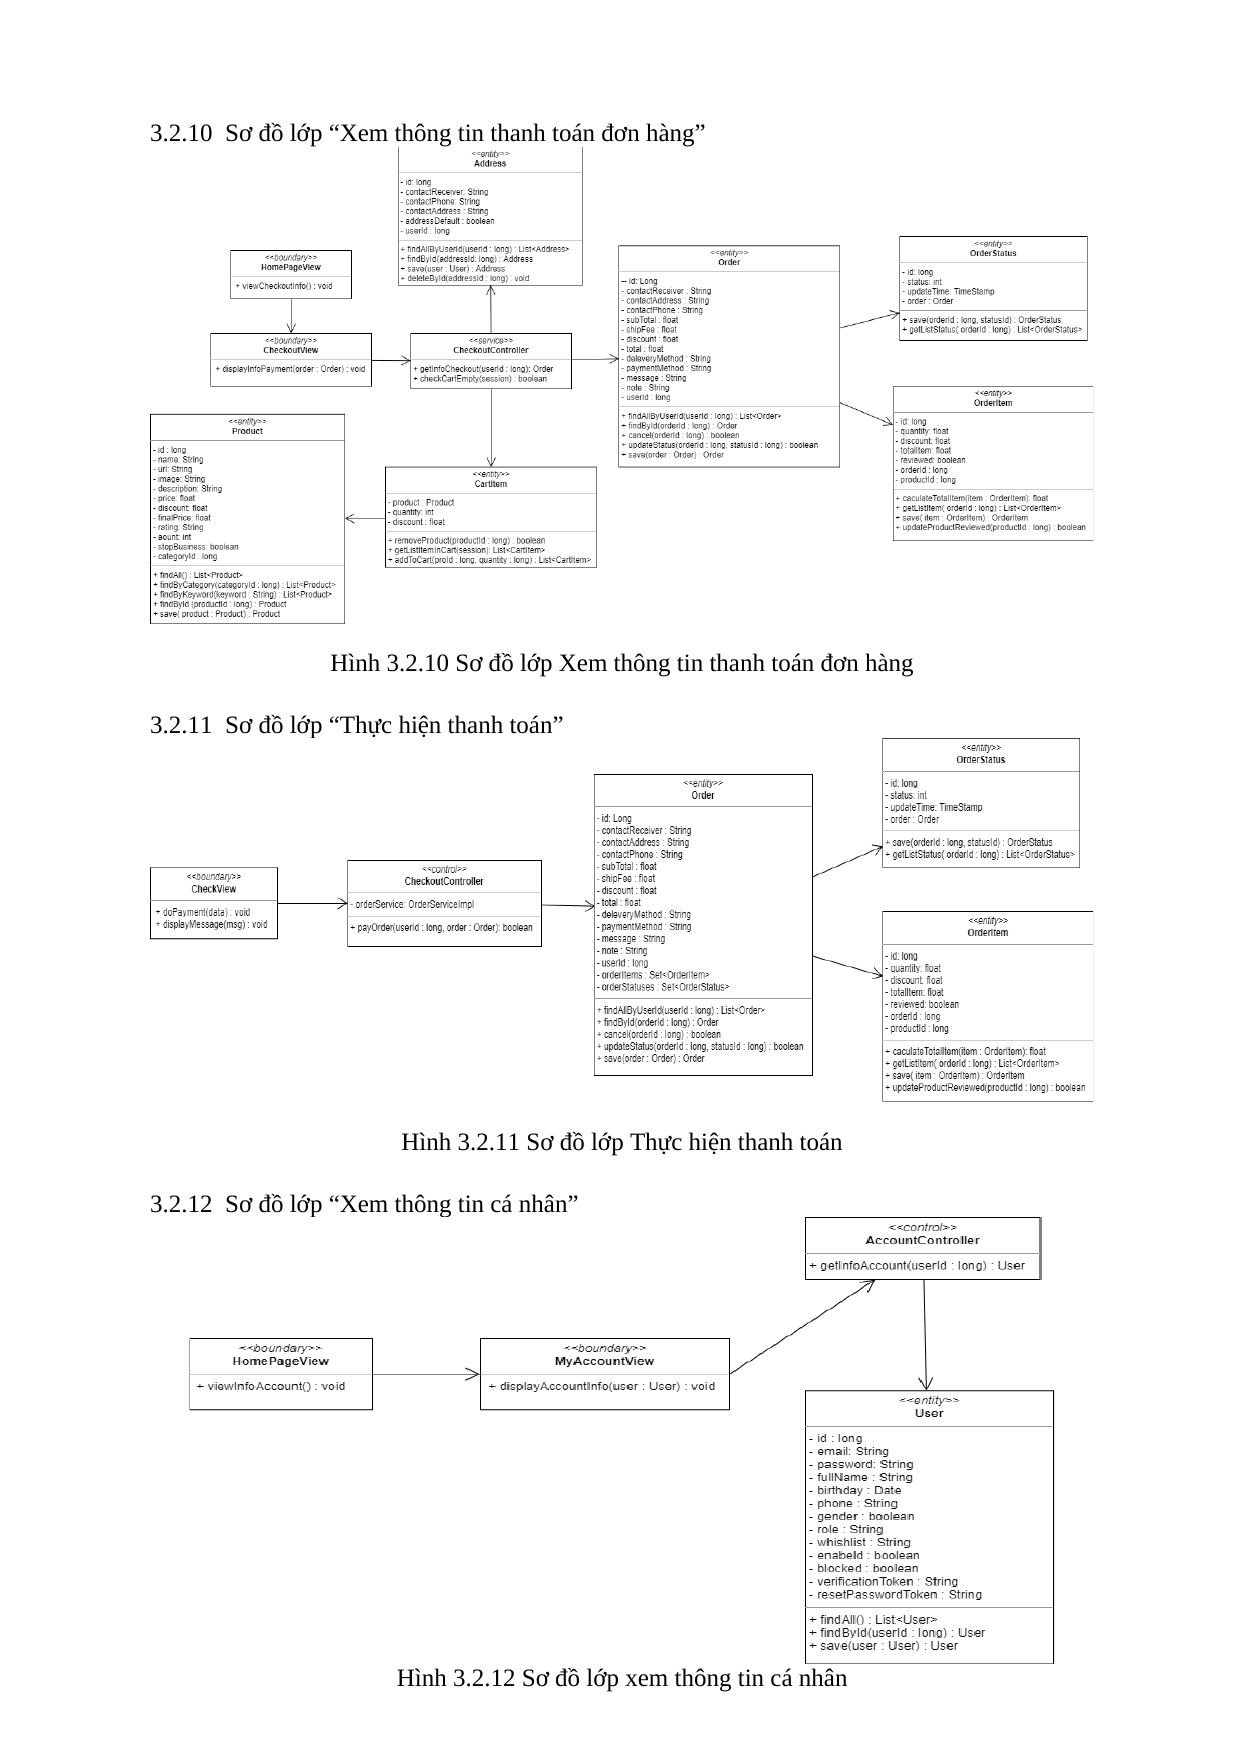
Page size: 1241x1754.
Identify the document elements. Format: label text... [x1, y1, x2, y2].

picture [150, 147, 1094, 624]
text Hình 3.2.10 Sơ đồ lớp Xem thông tin thanh toán đơn hàng [150, 648, 1094, 677]
subtitle 3.2.11 Sơ đồ lớp “Thực hiện thanh toán” [150, 710, 1094, 738]
subtitle 3.2.12 Sơ đồ lớp “Xem thông tin cá nhân” [150, 1189, 1094, 1217]
subtitle 3.2.10 Sơ đồ lớp “Xem thông tin thanh toán đơn hàng” [150, 118, 1094, 147]
picture [189, 1217, 1055, 1664]
text Hình 3.2.11 Sơ đồ lớp Thực hiện thanh toán [150, 1127, 1094, 1156]
picture [150, 738, 1094, 1102]
text Hình 3.2.12 Sơ đồ lớp xem thông tin cá nhân [150, 1663, 1094, 1692]
